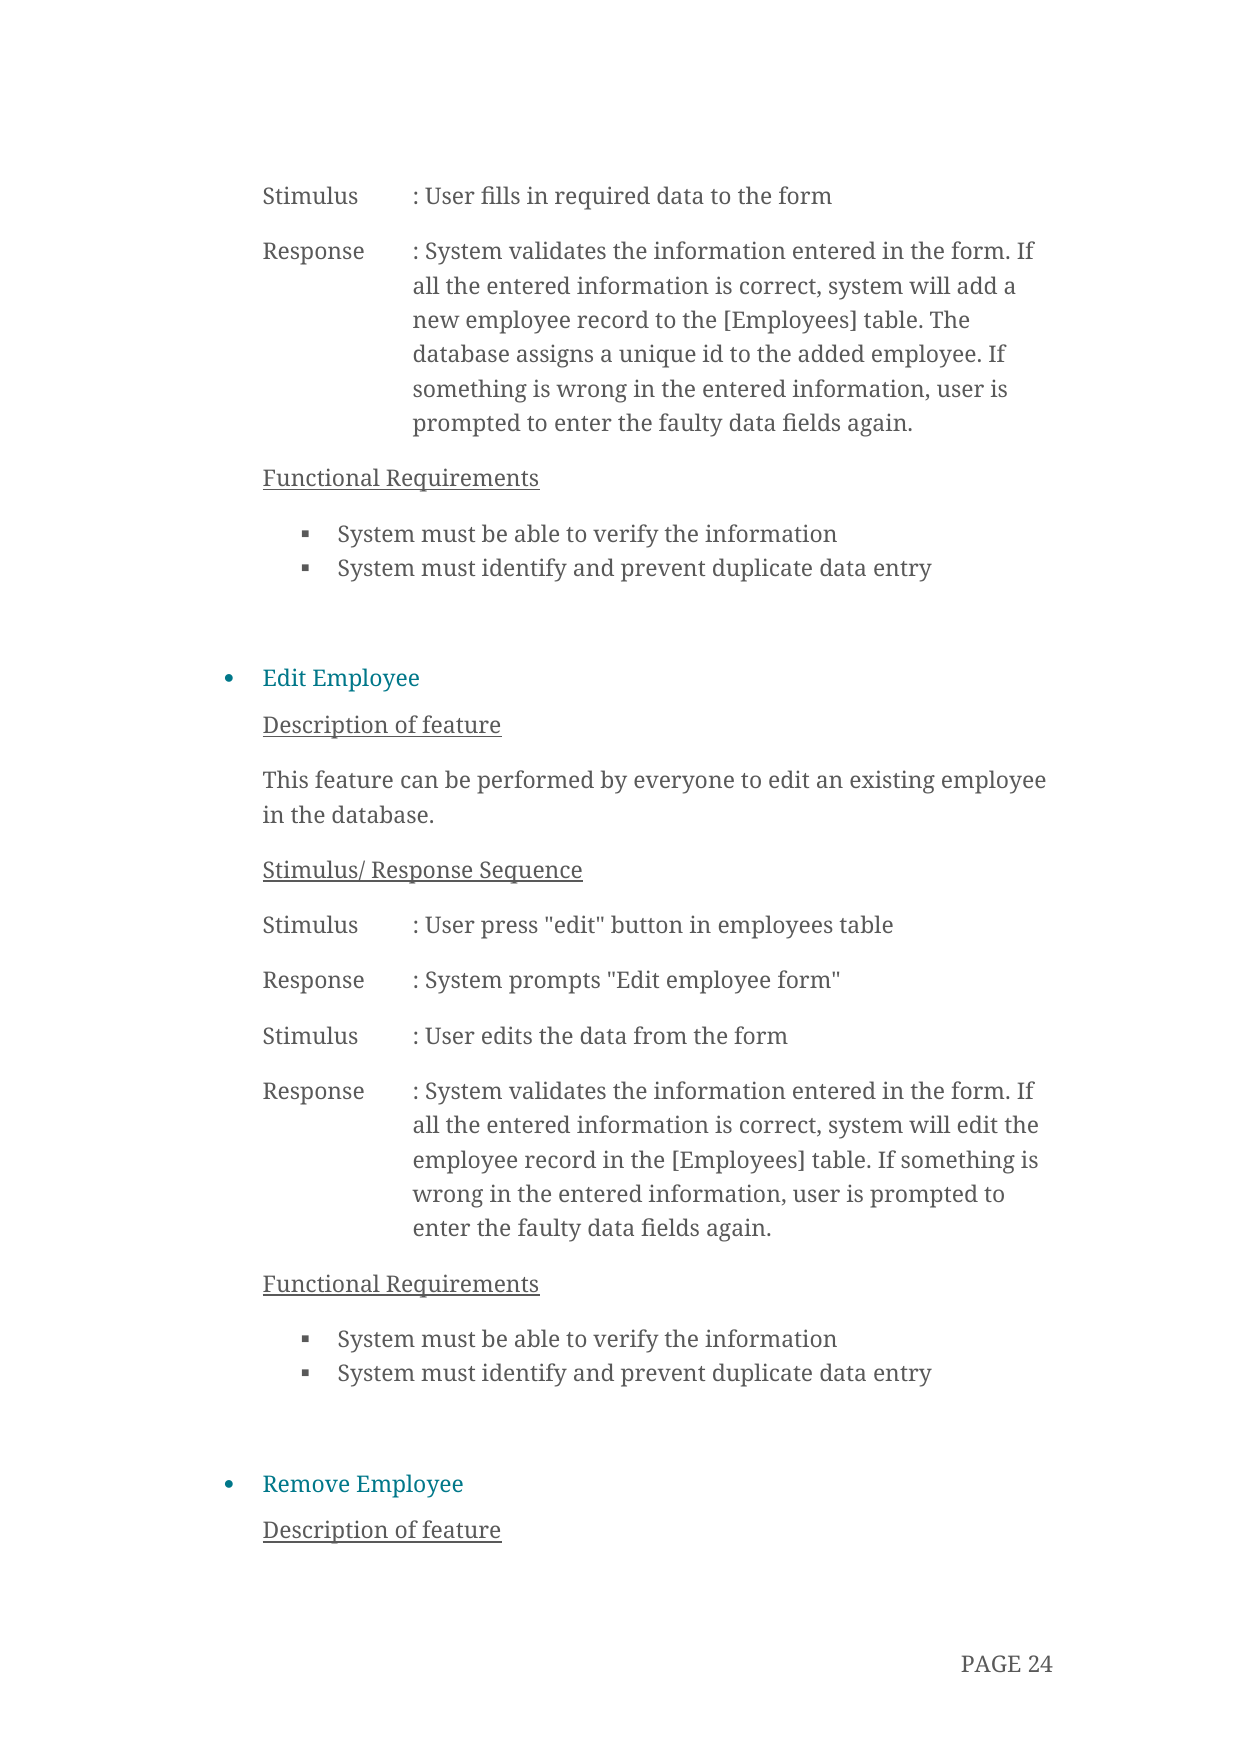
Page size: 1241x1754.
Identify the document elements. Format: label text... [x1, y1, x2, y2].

text Functional Requirements [262, 462, 1053, 493]
text Description of feature [187, 1514, 1053, 1546]
text Response : System validates the information entered in the form. If all the entered information is correct, system will edit the employee record in the [Employees] table. If something is wrong in the entered information, user is prompted to enter the faulty data fields again. [262, 1075, 1053, 1243]
text This feature can be performed by everyone to edit an existing employee in the database. [262, 764, 1053, 830]
list System must be able to verify the information [300, 517, 1053, 549]
text Stimulus/ Response Sequence [262, 854, 1053, 885]
text Stimulus : User press "edit" button in employees table [262, 909, 1053, 940]
list System must identify and prevent duplicate data entry [300, 552, 1053, 583]
text Stimulus : User edits the data from the form [262, 1019, 1053, 1051]
subtitle Remove Employee [225, 1467, 1053, 1499]
text Stimulus : User fills in required data to the form [262, 180, 1053, 211]
subtitle Edit Employee [225, 662, 1053, 693]
text Response : System validates the information entered in the form. If all the entered information is correct, system will add a new employee record to the [Employees] table. The database assigns a unique id to the added employee. If something is wrong in the entered information, user is prompted to enter the faulty data fields again. [262, 235, 1053, 438]
list System must be able to verify the information [300, 1323, 1053, 1354]
text Description of feature [187, 709, 1053, 740]
text Response : System prompts "Edit employee form" [262, 964, 1053, 996]
list System must identify and prevent duplicate data entry [300, 1357, 1053, 1388]
text Functional Requirements [262, 1267, 1053, 1299]
